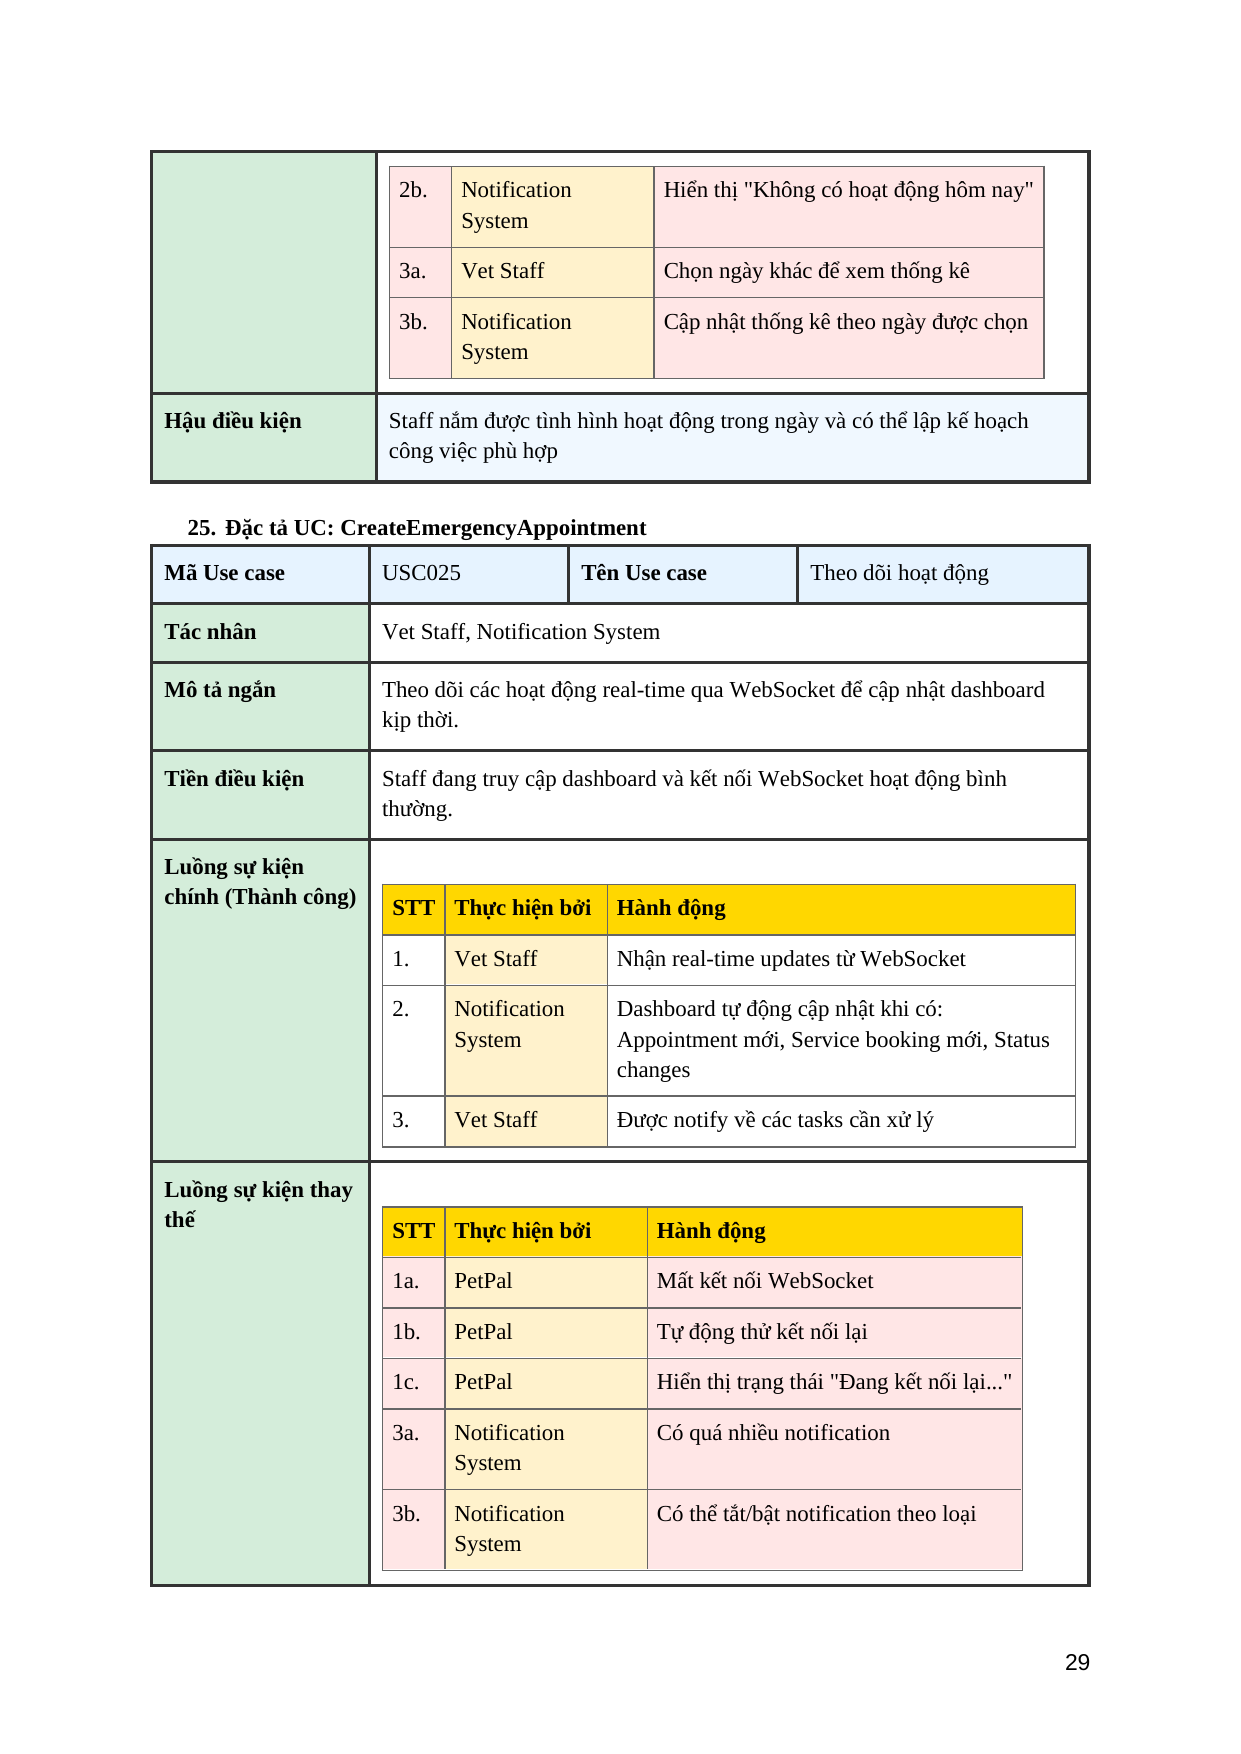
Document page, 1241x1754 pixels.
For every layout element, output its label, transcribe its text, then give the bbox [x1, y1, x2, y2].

table_header Tên Use case [570, 547, 796, 602]
table_cell Mô tả ngắn [153, 664, 368, 749]
table_cell Theo dõi các hoạt động real-time qua WebSocket để cập nhật dashboard kịp thời. [371, 664, 1087, 749]
table_cell Tiền điều kiện [153, 752, 368, 838]
table_cell [371, 841, 1087, 1160]
table_cell Hậu điều kiện [153, 395, 375, 480]
table_header Theo dõi hoạt động [799, 547, 1087, 602]
table_cell [378, 153, 1087, 392]
table_cell Tác nhân [153, 605, 368, 661]
table_cell Luồng sự kiện chính (Thành công) [153, 841, 368, 1160]
list Đặc tả UC: CreateEmergencyAppointment [187, 514, 1090, 540]
table_cell Staff đang truy cập dashboard và kết nối WebSocket hoạt động bình thường. [371, 752, 1087, 838]
table_cell [371, 1163, 1087, 1584]
table_header Mã Use case [153, 547, 368, 602]
table_header USC025 [371, 547, 567, 602]
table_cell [153, 153, 375, 392]
table_cell Staff nắm được tình hình hoạt động trong ngày và có thể lập kế hoạch công việc phù hợp [378, 395, 1087, 480]
table_cell Vet Staff, Notification System [371, 605, 1087, 661]
table_cell Luồng sự kiện thay thế [153, 1163, 368, 1584]
